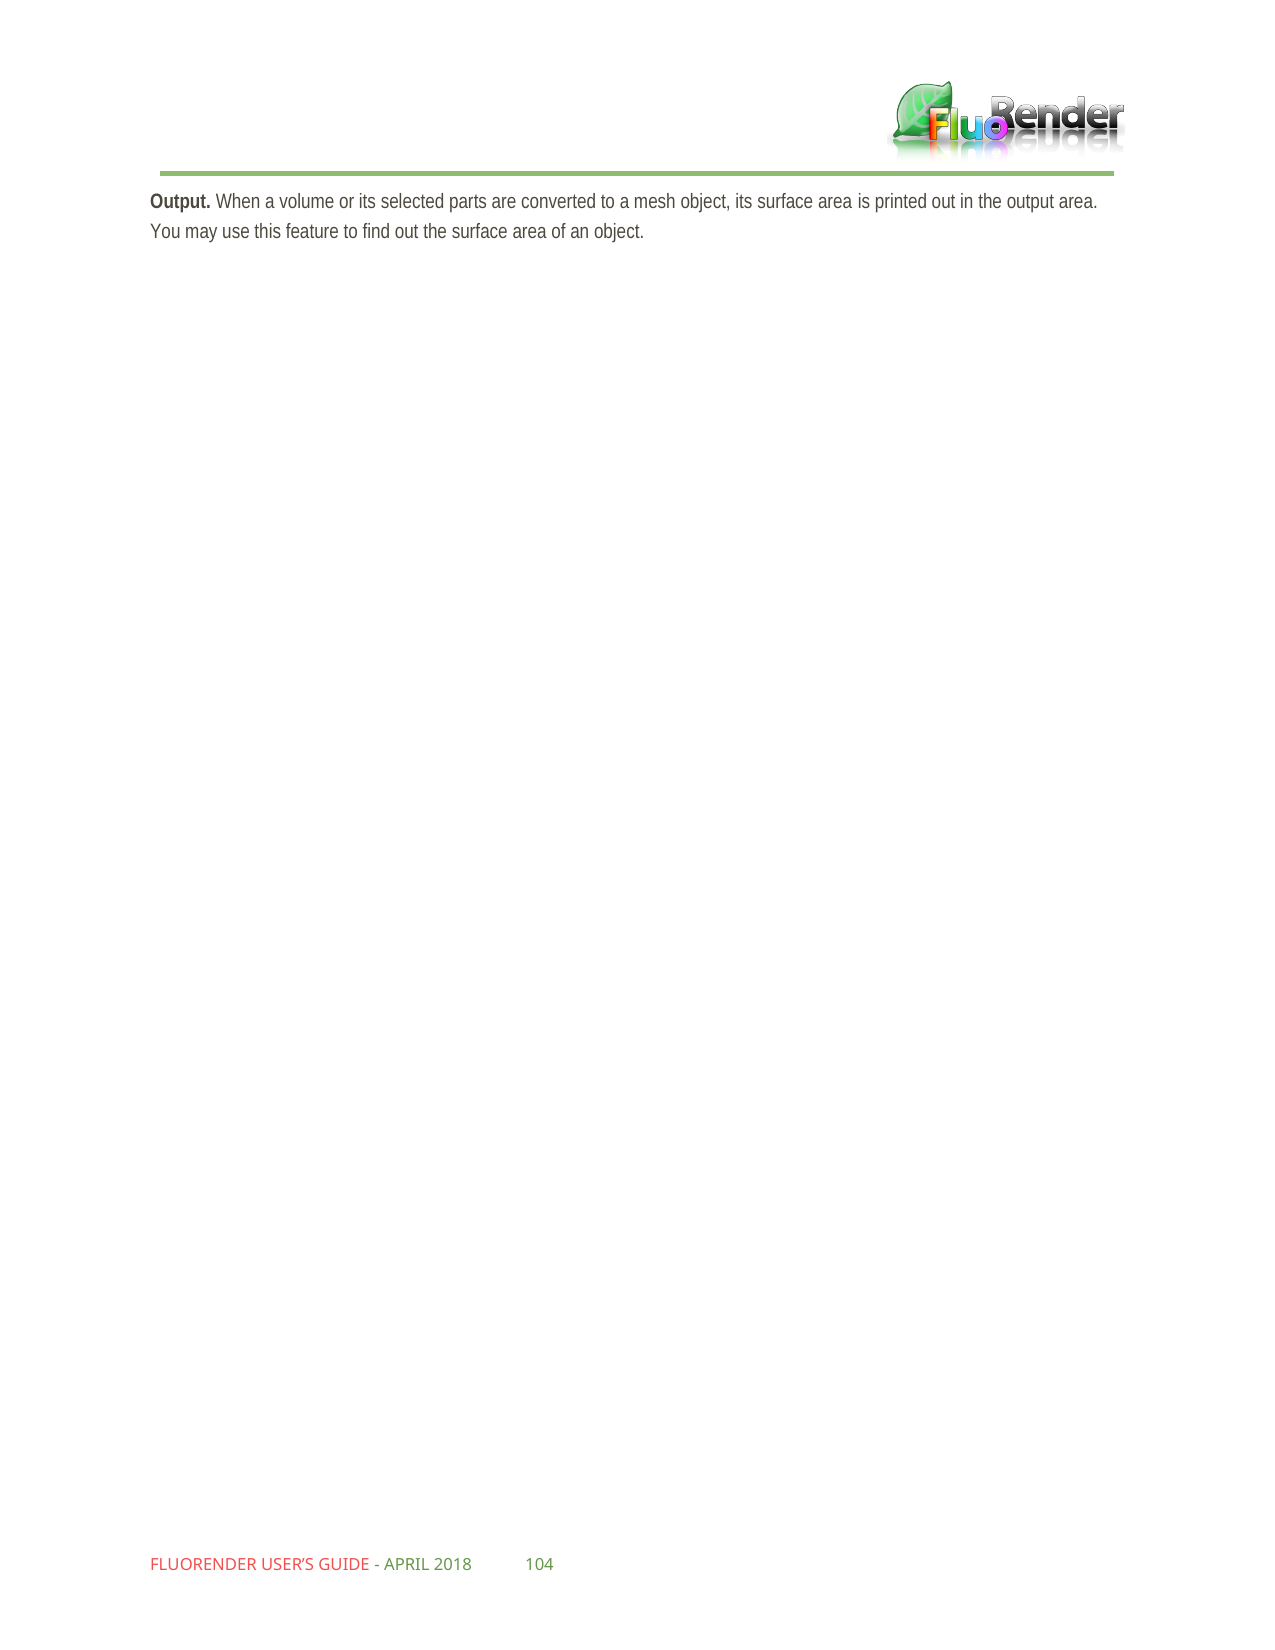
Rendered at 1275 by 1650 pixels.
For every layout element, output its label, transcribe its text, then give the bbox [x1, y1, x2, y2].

text Output. When a volume or its selected parts are converted to a mesh object, its surface area is printed out in the output area. You may use this feature to find out the surface area of an object. [150, 189, 1125, 243]
picture [887, 75, 1125, 165]
